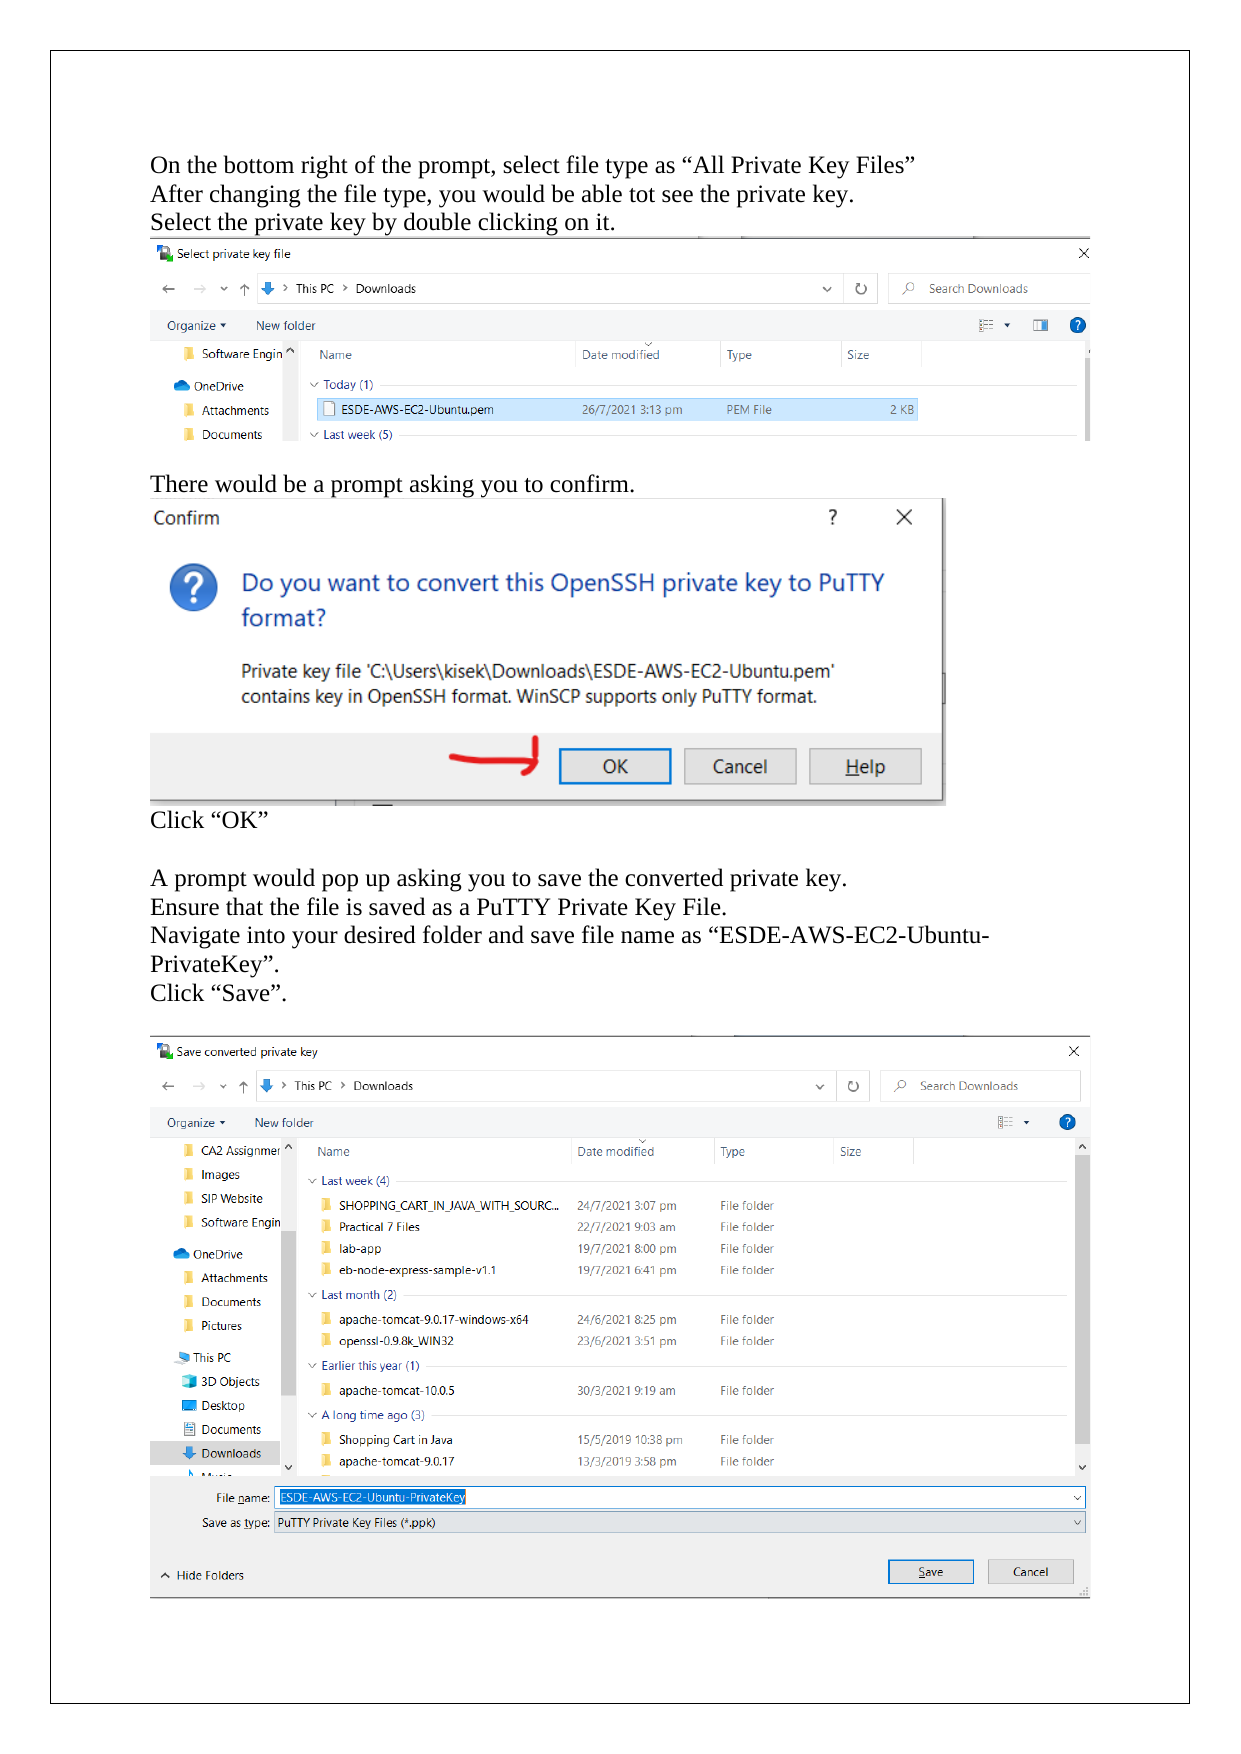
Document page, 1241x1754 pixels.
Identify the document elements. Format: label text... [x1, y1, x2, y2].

text Click “Save”. [150, 978, 1090, 1007]
text After changing the file type, you would be able tot see the private key. [150, 179, 1090, 207]
text Navigate into your desired folder and save file name as “ESDE-AWS-EC2-Ubuntu-PrivateKey”. [150, 921, 1090, 978]
text On the bottom right of the prompt, select file type as “All Private Key Files” [150, 150, 1090, 179]
picture [150, 236, 1091, 441]
text Click “OK” [150, 806, 1090, 834]
picture [150, 498, 947, 806]
text There would be a prompt asking you to confirm. [150, 469, 1090, 498]
picture [150, 1035, 1091, 1599]
text Ensure that the file is saved as a PuTTY Private Key File. [150, 892, 1090, 921]
text Select the private key by double clicking on it. [150, 207, 1090, 236]
text A prompt would pop up asking you to save the converted private key. [150, 863, 1090, 892]
